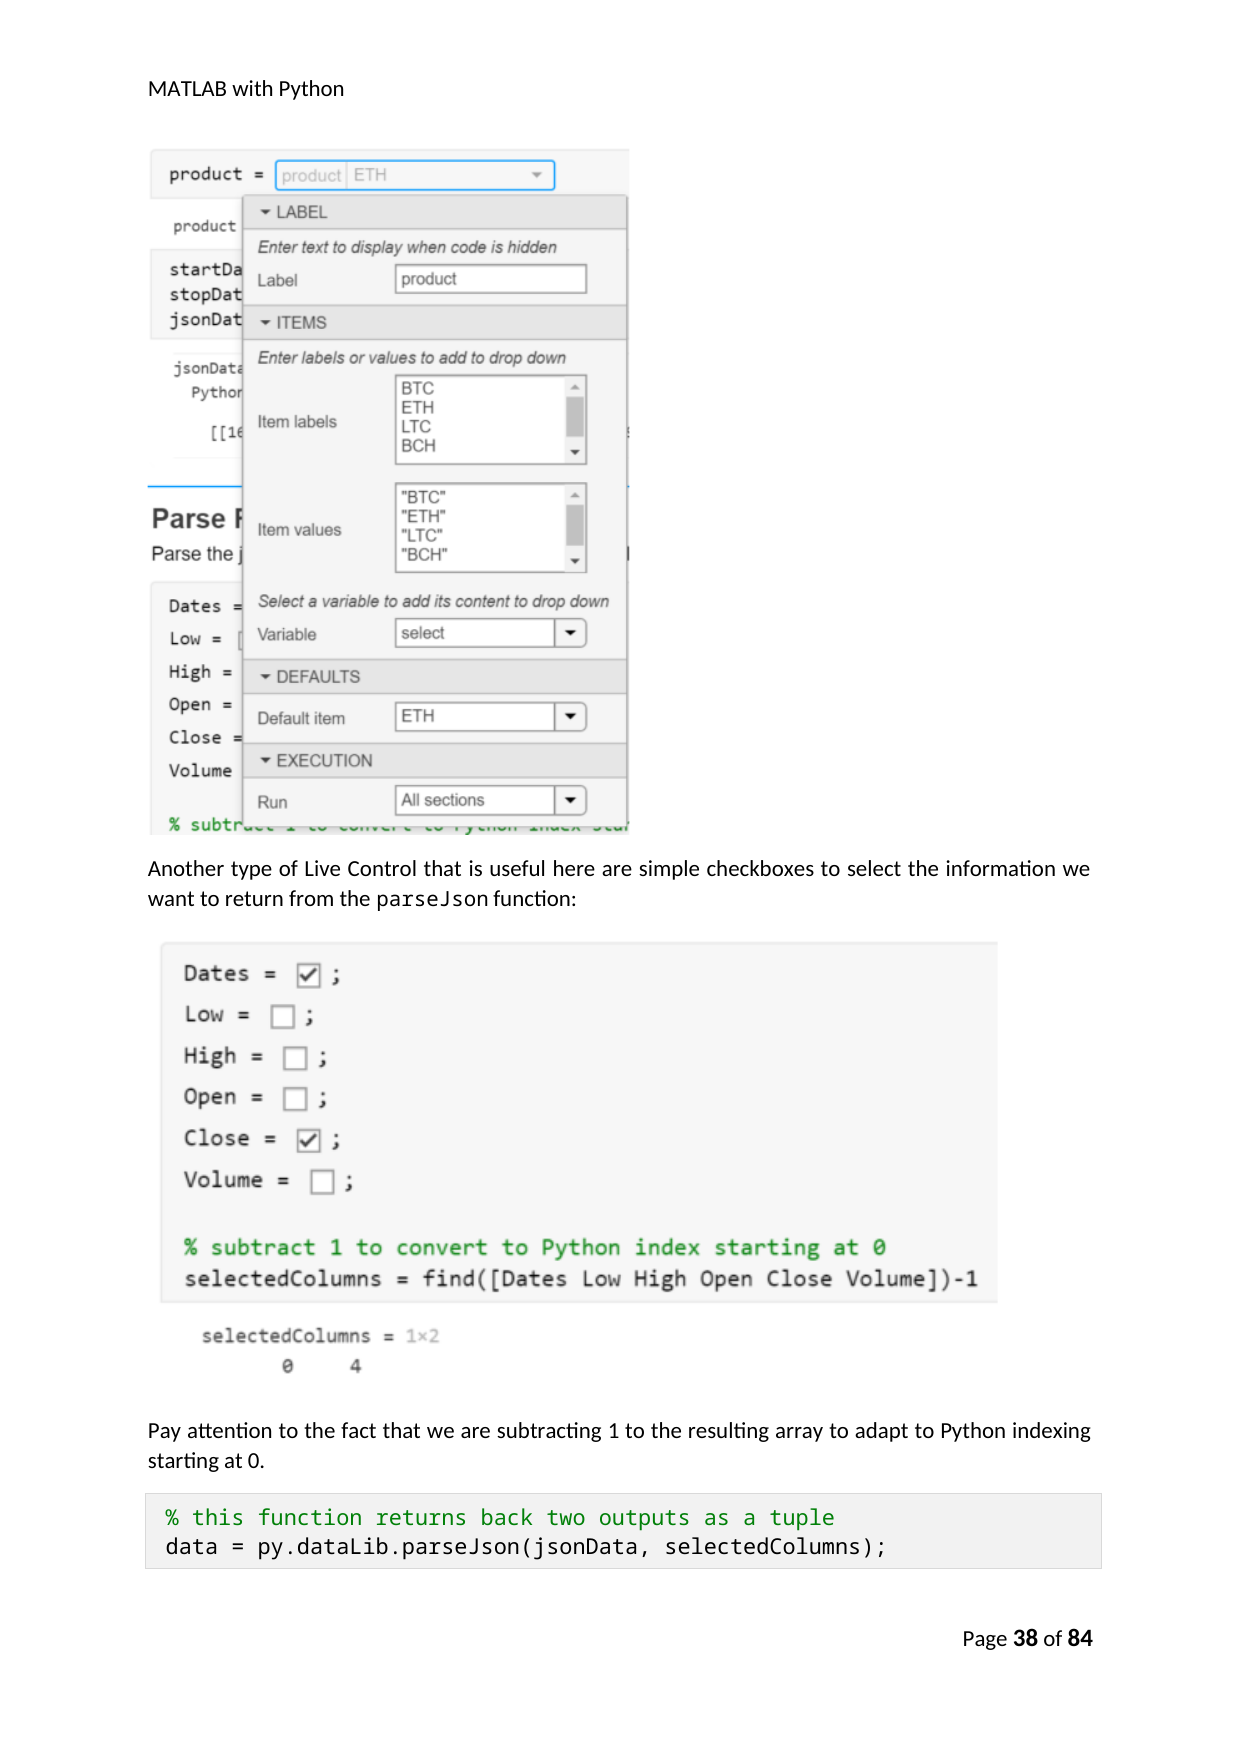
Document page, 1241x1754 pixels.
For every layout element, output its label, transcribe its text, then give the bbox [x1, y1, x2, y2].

text data = py.dataLib.parseJson(jsonData, selectedColumns); [146, 1522, 1101, 1568]
text Another type of Live Control that is useful here are simple checkboxes to select the information we want to return from the parseJson function: [148, 854, 1093, 912]
text % this function returns back two outputs as a tuple [146, 1494, 1101, 1522]
picture [147, 931, 998, 1397]
picture [147, 147, 630, 835]
text Pay attention to the fact that we are subtracting 1 to the resulting array to adapt to Python indexing starting at 0. [148, 1416, 1093, 1474]
